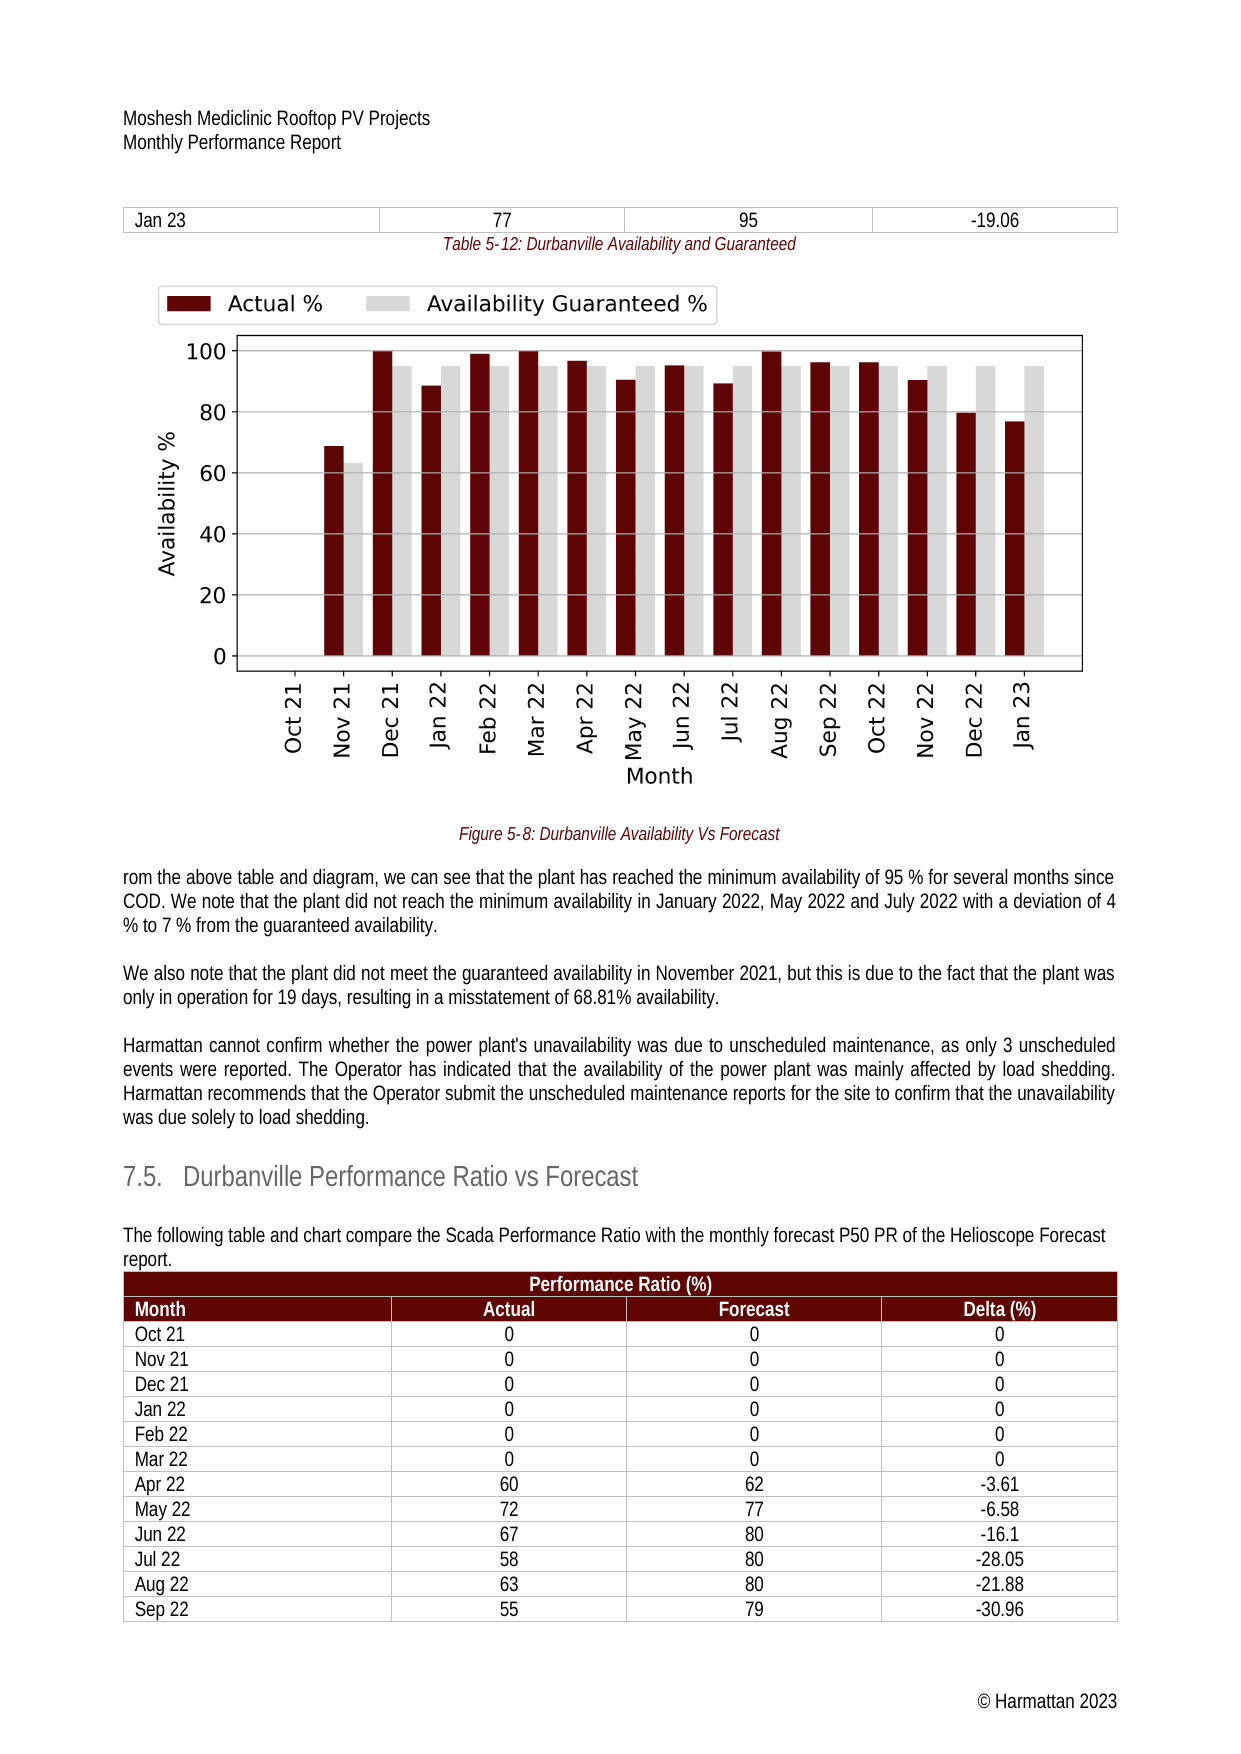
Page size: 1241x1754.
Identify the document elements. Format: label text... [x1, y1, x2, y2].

table_cell 0 [627, 1322, 881, 1346]
table_cell 0 [627, 1372, 881, 1396]
table_cell Apr 22 [124, 1472, 391, 1496]
table_cell 67 [392, 1522, 626, 1546]
table_cell -16.1 [882, 1522, 1117, 1546]
table_cell Oct 21 [124, 1322, 391, 1346]
table_cell 0 [627, 1422, 881, 1446]
table_cell Jul 22 [124, 1547, 391, 1571]
table_cell 0 [627, 1447, 881, 1471]
table_cell 80 [627, 1572, 881, 1596]
table_cell -19.06 [873, 208, 1117, 232]
table_cell 0 [392, 1347, 626, 1371]
table_cell 77 [380, 208, 624, 232]
text We also note that the plant did not meet the guaranteed availability in November 2021, but this is due to the fact that the plant was only in operation for 19 days, resulting in a misstatement of 68.81% availability. [123, 961, 1117, 1009]
table_cell 0 [882, 1422, 1117, 1446]
table_cell 0 [882, 1372, 1117, 1396]
table_cell 0 [627, 1397, 881, 1421]
table_cell May 22 [124, 1497, 391, 1521]
table_cell 0 [882, 1397, 1117, 1421]
text The following table and chart compare the Scada Performance Ratio with the monthly forecast P50 PR of the Helioscope Forecast report. [123, 1223, 1117, 1271]
table_cell 55 [392, 1597, 626, 1621]
table_cell Mar 22 [124, 1447, 391, 1471]
table_cell -3.61 [882, 1472, 1117, 1496]
table_cell 72 [392, 1497, 626, 1521]
table_cell 0 [392, 1372, 626, 1396]
subtitle Durbanville Performance Ratio vs Forecast [123, 1159, 1117, 1192]
table_cell Actual [392, 1297, 626, 1321]
table_cell 0 [392, 1397, 626, 1421]
table_cell Feb 22 [124, 1422, 391, 1446]
table_cell 60 [392, 1472, 626, 1496]
table_cell 0 [882, 1322, 1117, 1346]
table_cell Jan 23 [124, 208, 379, 232]
table_cell 0 [627, 1347, 881, 1371]
table_cell 80 [627, 1522, 881, 1546]
table_cell 0 [392, 1447, 626, 1471]
table_cell 58 [392, 1547, 626, 1571]
table_cell 0 [392, 1422, 626, 1446]
text rom the above table and diagram, we can see that the plant has reached the minimum availability of 95 % for several months since COD. We note that the plant did not reach the minimum availability in January 2022, May 2022 and July 2022 with a deviation of 4 % to 7 % from the guaranteed availability. [123, 865, 1117, 937]
table_cell 95 [625, 208, 872, 232]
table_cell Forecast [627, 1297, 881, 1321]
table_cell 79 [627, 1597, 881, 1621]
table_cell 80 [627, 1547, 881, 1571]
table_cell Jun 22 [124, 1522, 391, 1546]
table_cell -21.88 [882, 1572, 1117, 1596]
table_cell -6.58 [882, 1497, 1117, 1521]
table_cell Nov 21 [124, 1347, 391, 1371]
table_cell 0 [882, 1347, 1117, 1371]
table_cell 63 [392, 1572, 626, 1596]
table_cell Sep 22 [124, 1597, 391, 1621]
table_cell Jan 22 [124, 1397, 391, 1421]
table_cell Dec 21 [124, 1372, 391, 1396]
table_cell 0 [392, 1322, 626, 1346]
table_header Performance Ratio (%) [124, 1272, 1117, 1296]
table_cell -30.96 [882, 1597, 1117, 1621]
table_cell Month [124, 1297, 391, 1321]
table_cell 0 [882, 1447, 1117, 1471]
table_cell 77 [627, 1497, 881, 1521]
table_cell -28.05 [882, 1547, 1117, 1571]
table_cell Delta (%) [882, 1297, 1117, 1321]
table_cell Aug 22 [124, 1572, 391, 1596]
table_cell 62 [627, 1472, 881, 1496]
picture [147, 275, 1093, 799]
text Harmattan cannot confirm whether the power plant's unavailability was due to unscheduled maintenance, as only 3 unscheduled events were reported. The Operator has indicated that the availability of the power plant was mainly affected by load shedding. Harmattan recommends that the Operator submit the unscheduled maintenance reports for the site to confirm that the unavailability was due solely to load shedding. [123, 1033, 1117, 1129]
